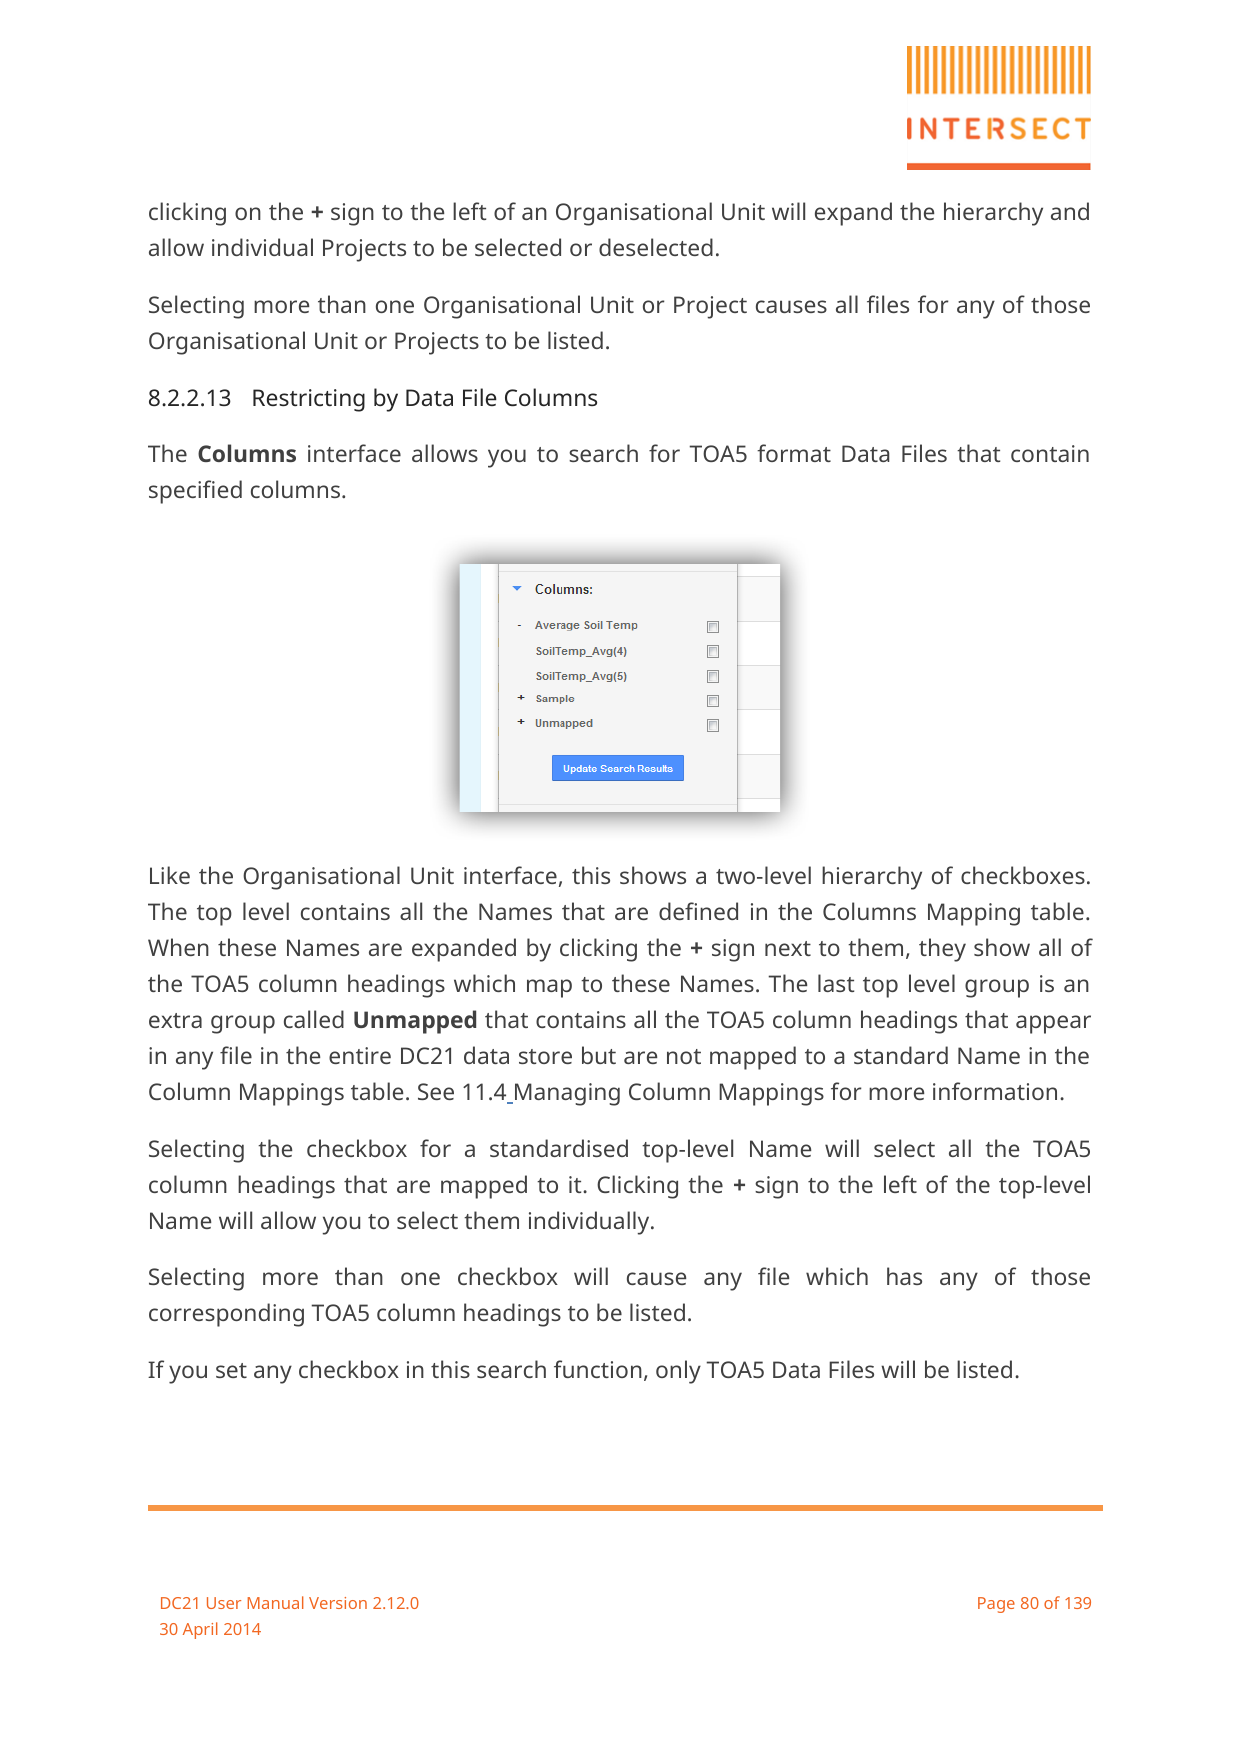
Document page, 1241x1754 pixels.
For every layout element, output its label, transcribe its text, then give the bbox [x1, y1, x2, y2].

text The Columns interface allows you to search for TOA5 format Data Files that contain specified columns. [148, 438, 1092, 506]
text Selecting more than one checkbox will cause any file which has any of those corresponding TOA5 column headings to be listed. [148, 1261, 1092, 1328]
picture [459, 564, 781, 812]
text Selecting the checkbox for a standardised top-level Name will select all the TOA5 column headings that are mapped to it. Clicking the + sign to the left of the top-level Name will allow you to select them individually. [148, 1133, 1092, 1236]
text If you set any checkbox in this search function, only TOA5 Data Files will be listed. [148, 1354, 1092, 1385]
text Selecting more than one Organisational Unit or Project causes all files for any of those Organisational Unit or Projects to be listed. [148, 289, 1092, 356]
picture [905, 44, 1093, 172]
text Like the Organisational Unit interface, this shows a two-level hierarchy of checkboxes. The top level contains all the Names that are defined in the Columns Mapping table. When these Names are expanded by clicking the + sign next to them, they show all of the TOA5 column headings which map to these Names. The last top level group is an extra group called Unmapped that contains all the TOA5 column headings that appear in any file in the entire DC21 data store but are not mapped to a standard Name in the Column Mappings table. See 11.3 Managing Column Mappings for more information. [148, 860, 1092, 1107]
subtitle Restricting by Data File Columns [148, 382, 1092, 413]
